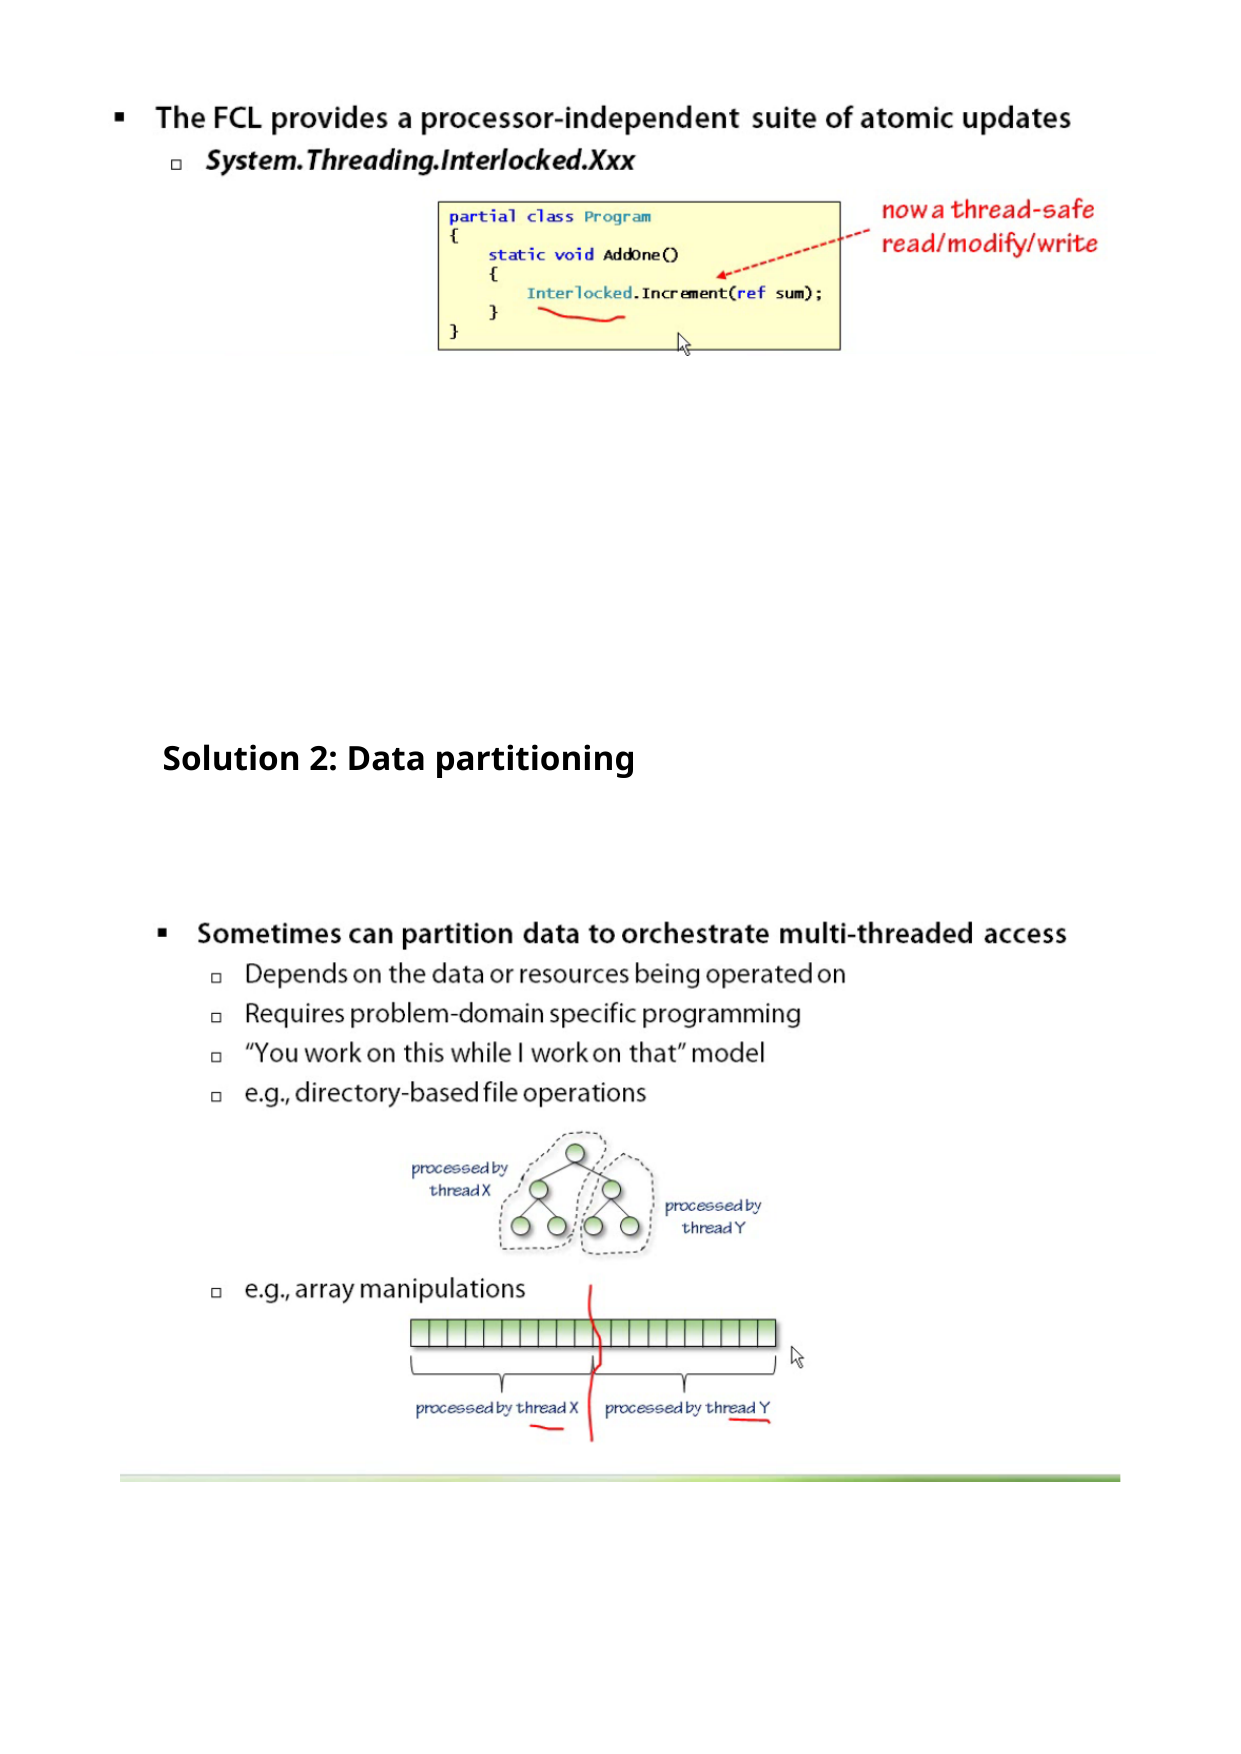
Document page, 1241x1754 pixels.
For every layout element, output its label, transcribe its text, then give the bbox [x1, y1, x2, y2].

subtitle Solution 2: Data partitioning [75, 725, 1165, 790]
picture [75, 80, 1157, 356]
picture [120, 883, 1121, 1482]
